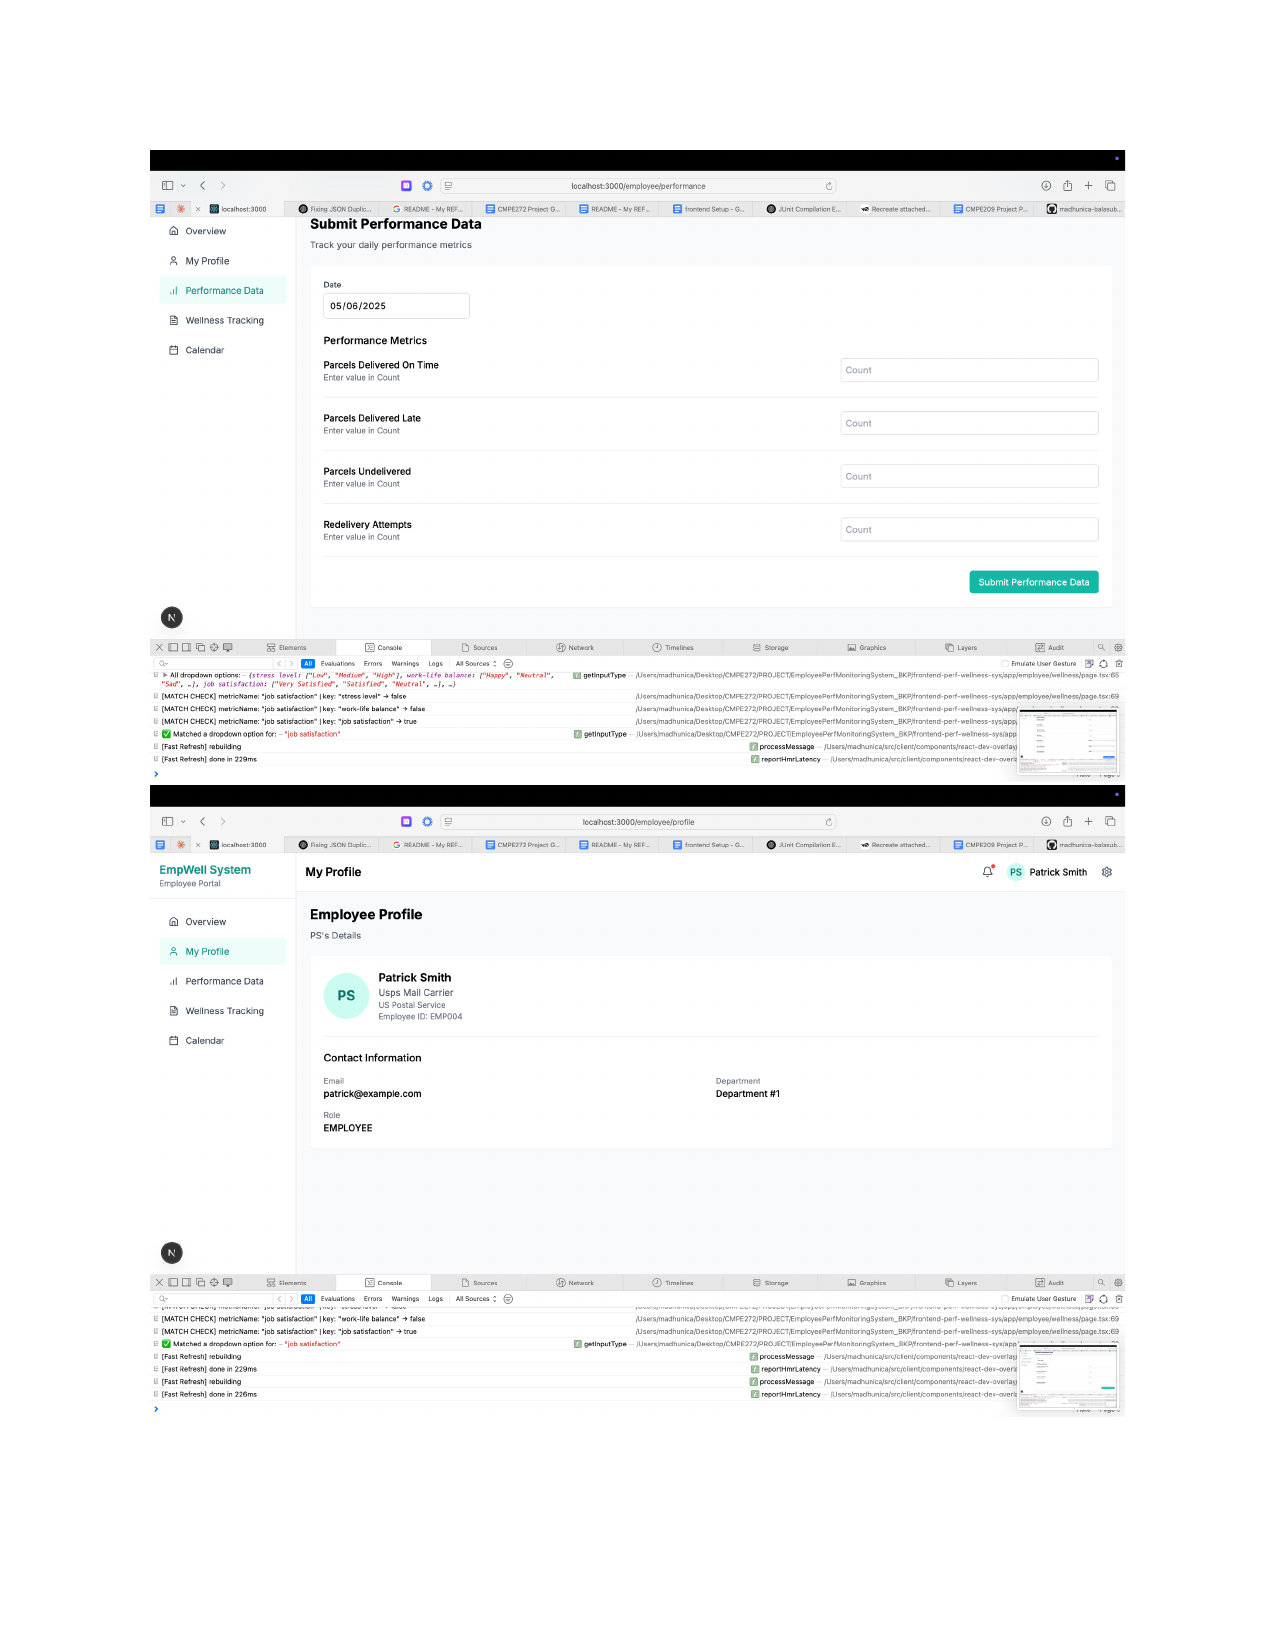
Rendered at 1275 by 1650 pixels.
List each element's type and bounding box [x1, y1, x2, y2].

picture [150, 150, 1125, 782]
picture [150, 785, 1125, 1417]
